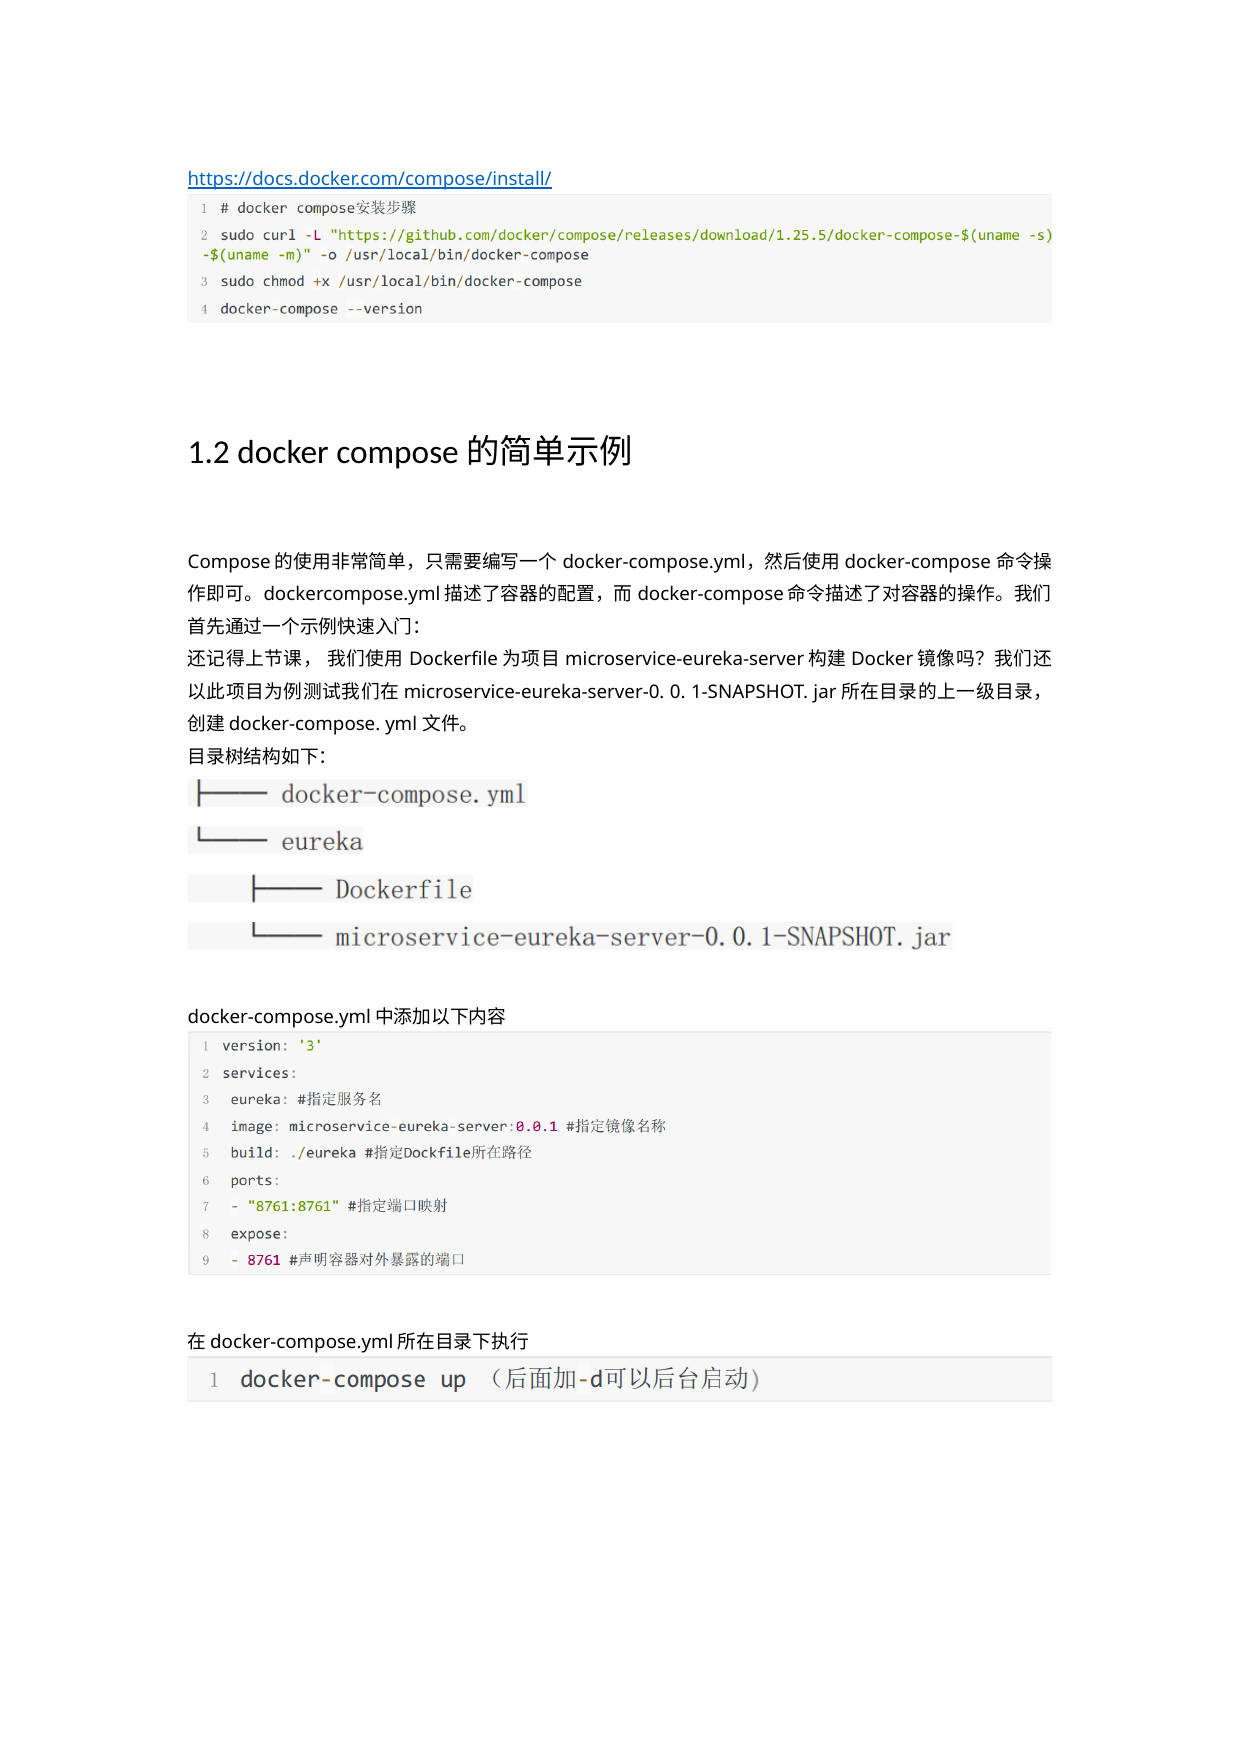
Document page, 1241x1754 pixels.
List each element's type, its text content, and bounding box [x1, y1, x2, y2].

subtitle 1.2 docker compose的简单示例 [187, 417, 1053, 482]
picture [187, 771, 1053, 959]
picture [187, 194, 1053, 322]
text Compose的使用非常简单，只需要编写一个docker-compose.yml，然后使用docker-compose 命令操作即可。dockercompose.yml描述了容器的配置，而docker-compose命令描述了对容器的操作。我们首先通过一个示例快速入门： 还记得上节课， 我们使用Dockerfile为项目 microservice-eureka-server构建Docker镜像吗？我们还以此项目为例测试我们在microservice-eureka-server-0. 0. 1-SNAPSHOT. jar所在目录的上一级目录，创建docker-compose. yml 文件。 目录树结构如下： [187, 544, 1053, 771]
picture [187, 1356, 1053, 1402]
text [187, 162, 1053, 194]
picture [187, 1031, 1053, 1275]
text docker-compose.yml中添加以下内容 [187, 999, 1053, 1031]
text 在docker-compose.yml所在目录下执行 [187, 1324, 1053, 1356]
